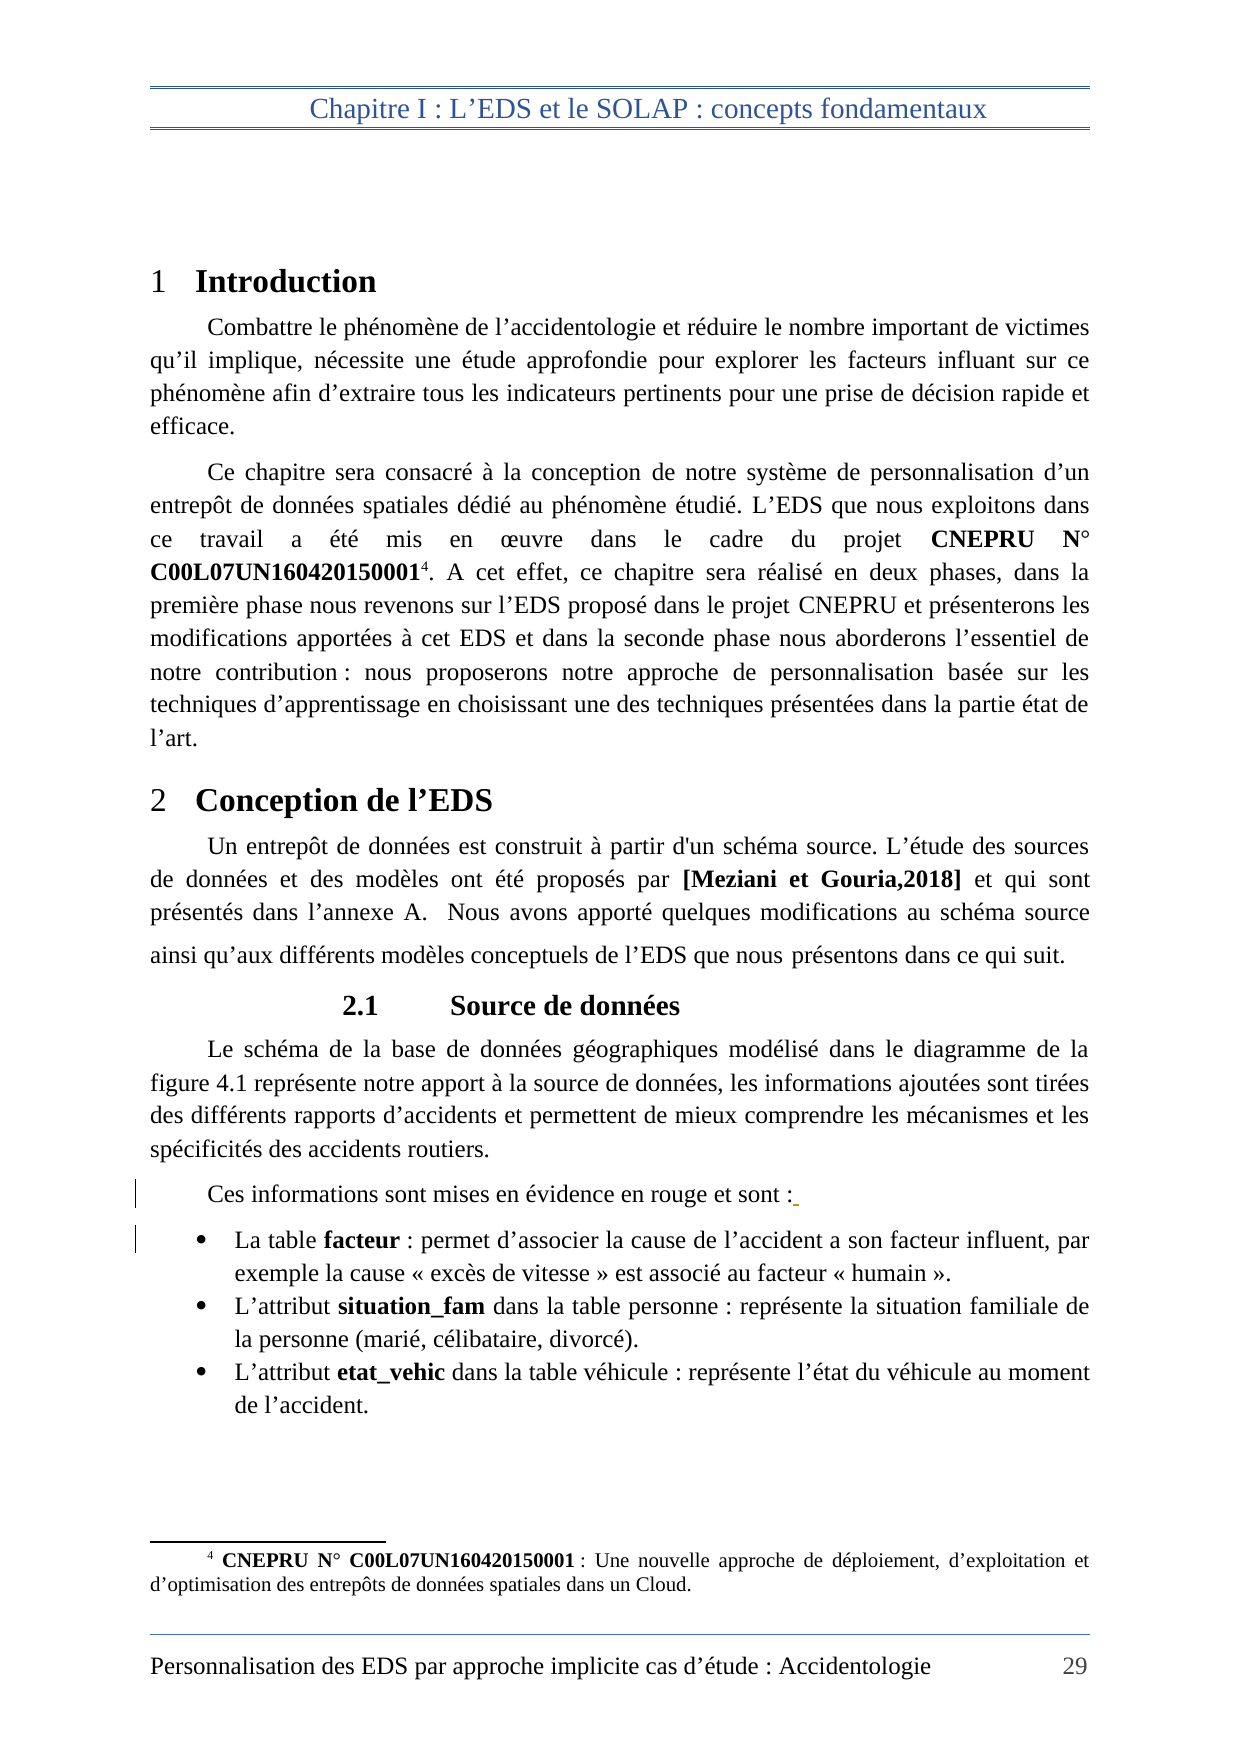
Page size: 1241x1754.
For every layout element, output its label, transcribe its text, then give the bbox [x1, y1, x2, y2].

subtitle Source de données [285, 988, 1090, 1022]
text Un entrepôt de données est construit à partir d'un schéma source. L’étude des sources de données et des modèles ont été proposés par [Meziani et Gouria,2018] et qui sont présentés dans l’annexe A. Nous avons apporté quelques modifications au schéma source ainsi qu’aux différents modèles conceptuels de l’EDS que nous présentons dans ce qui suit. [150, 831, 1090, 970]
list L’attribut etat_vehic dans la table véhicule : représente l’état du véhicule au moment de l’accident. [197, 1357, 1090, 1418]
text Ces informations sont mises en évidence en rouge et sont : [150, 1179, 1090, 1208]
list L’attribut situation_fam dans la table personne : représente la situation familiale de la personne (marié, célibataire, divorcé). [197, 1291, 1090, 1352]
subtitle Conception de l’EDS [150, 781, 1090, 819]
list La table facteur : permet d’associer la cause de l’accident a son facteur influent, par exemple la cause « excès de vitesse » est associé au facteur « humain ». [197, 1225, 1090, 1286]
text Combattre le phénomène de l’accidentologie et réduire le nombre important de victimes qu’il implique, nécessite une étude approfondie pour explorer les facteurs influant sur ce phénomène afin d’extraire tous les indicateurs pertinents pour une prise de décision rapide et efficace. [150, 312, 1090, 440]
subtitle Introduction [150, 261, 1090, 299]
text Le schéma de la base de données géographiques modélisé dans le diagramme de la figure 4.1 représente notre apport à la source de données, les informations ajoutées sont tirées des différents rapports d’accidents et permettent de mieux comprendre les mécanismes et les spécificités des accidents routiers. [150, 1034, 1090, 1162]
text Ce chapitre sera consacré à la conception de notre système de personnalisation d’un entrepôt de données spatiales dédié au phénomène étudié. L’EDS que nous exploitons dans ce travail a été mis en œuvre dans le cadre du projet CNEPRU N° C00L07UN160420150001. A cet effet, ce chapitre sera réalisé en deux phases, dans la première phase nous revenons sur l’EDS proposé dans le projet CNEPRU et présenterons les modifications apportées à cet EDS et dans la seconde phase nous aborderons l’essentiel de notre contribution : nous proposerons notre approche de personnalisation basée sur les techniques d’apprentissage en choisissant une des techniques présentées dans la partie état de l’art. [150, 457, 1090, 751]
